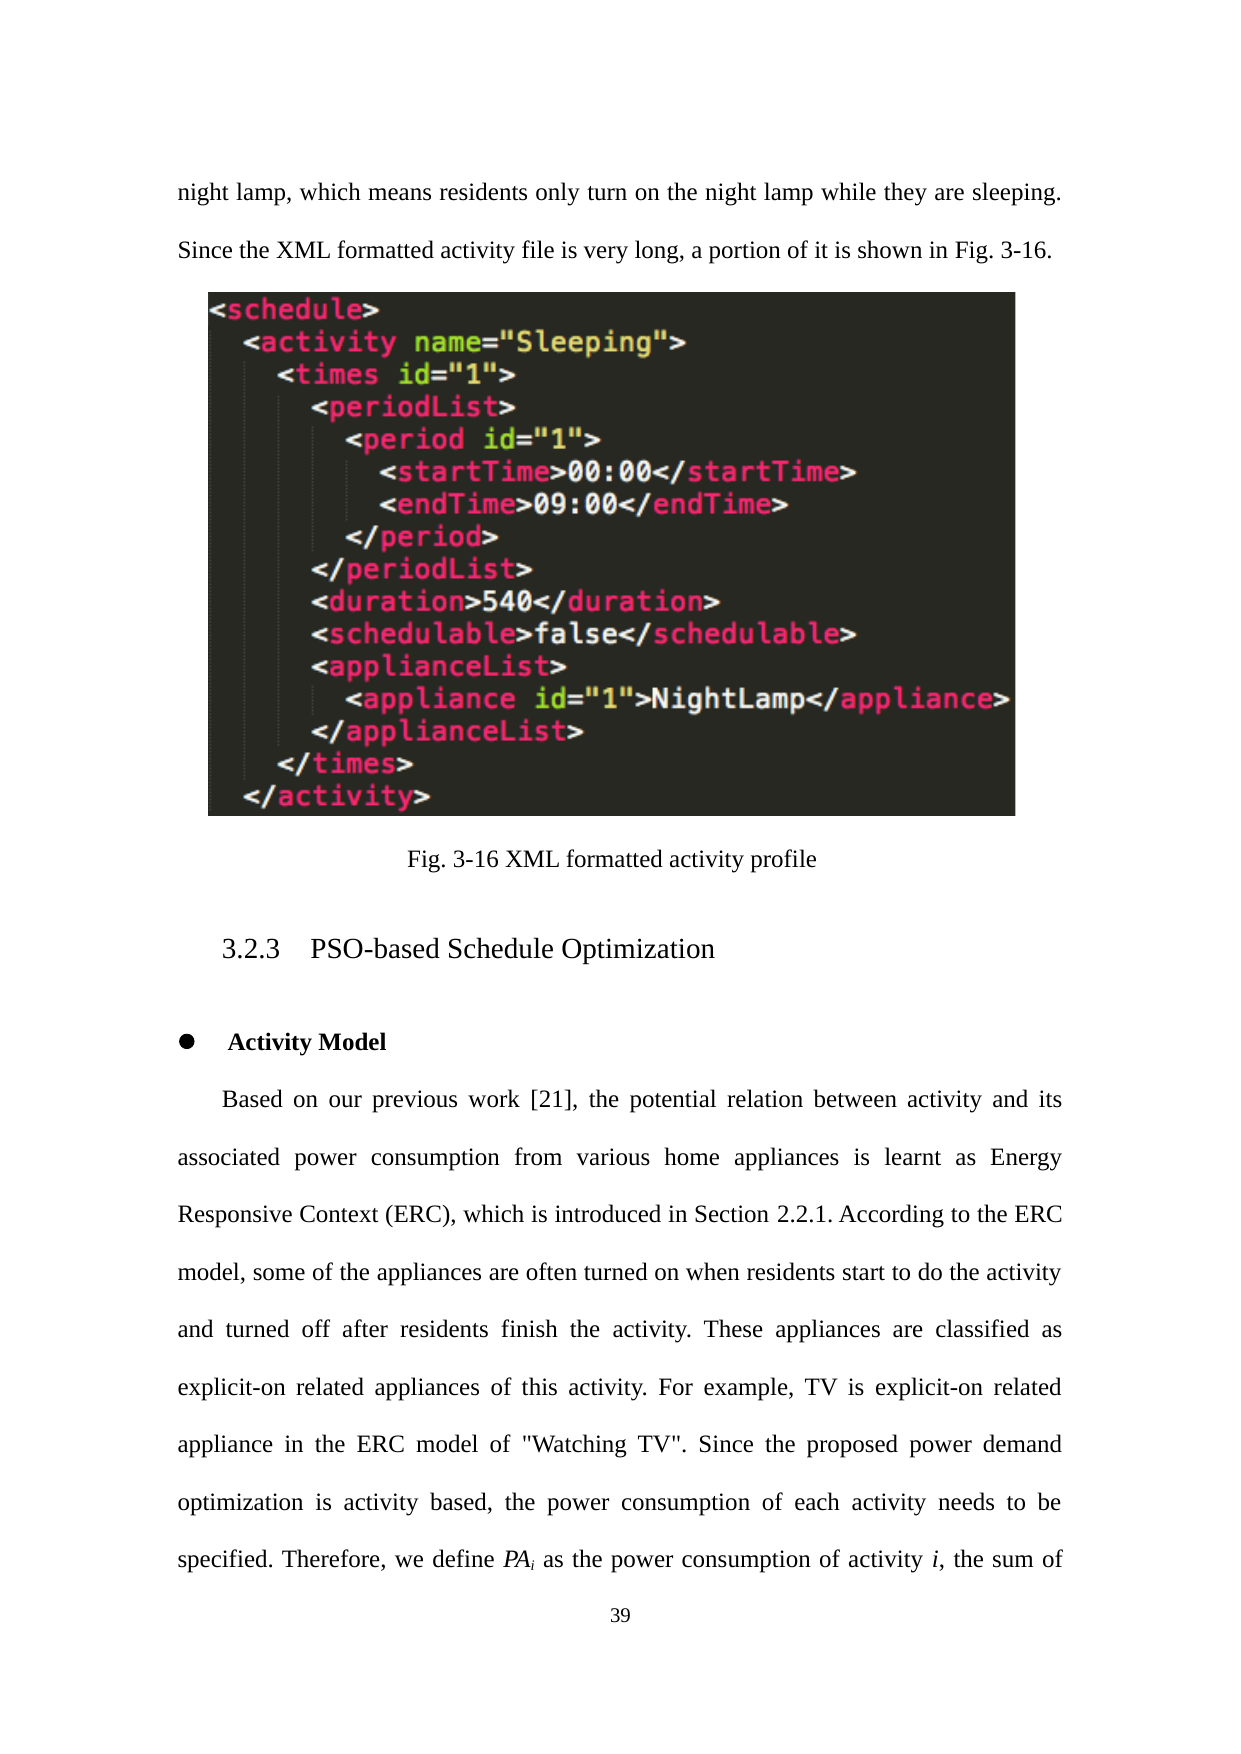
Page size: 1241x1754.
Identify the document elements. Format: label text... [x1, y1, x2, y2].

list Activity Model [177, 1027, 1063, 1056]
table_header [166, 292, 1058, 844]
subtitle PSO-based Schedule Optimization [222, 931, 1063, 964]
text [177, 1084, 1063, 1573]
picture [208, 292, 1016, 816]
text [177, 177, 1063, 263]
